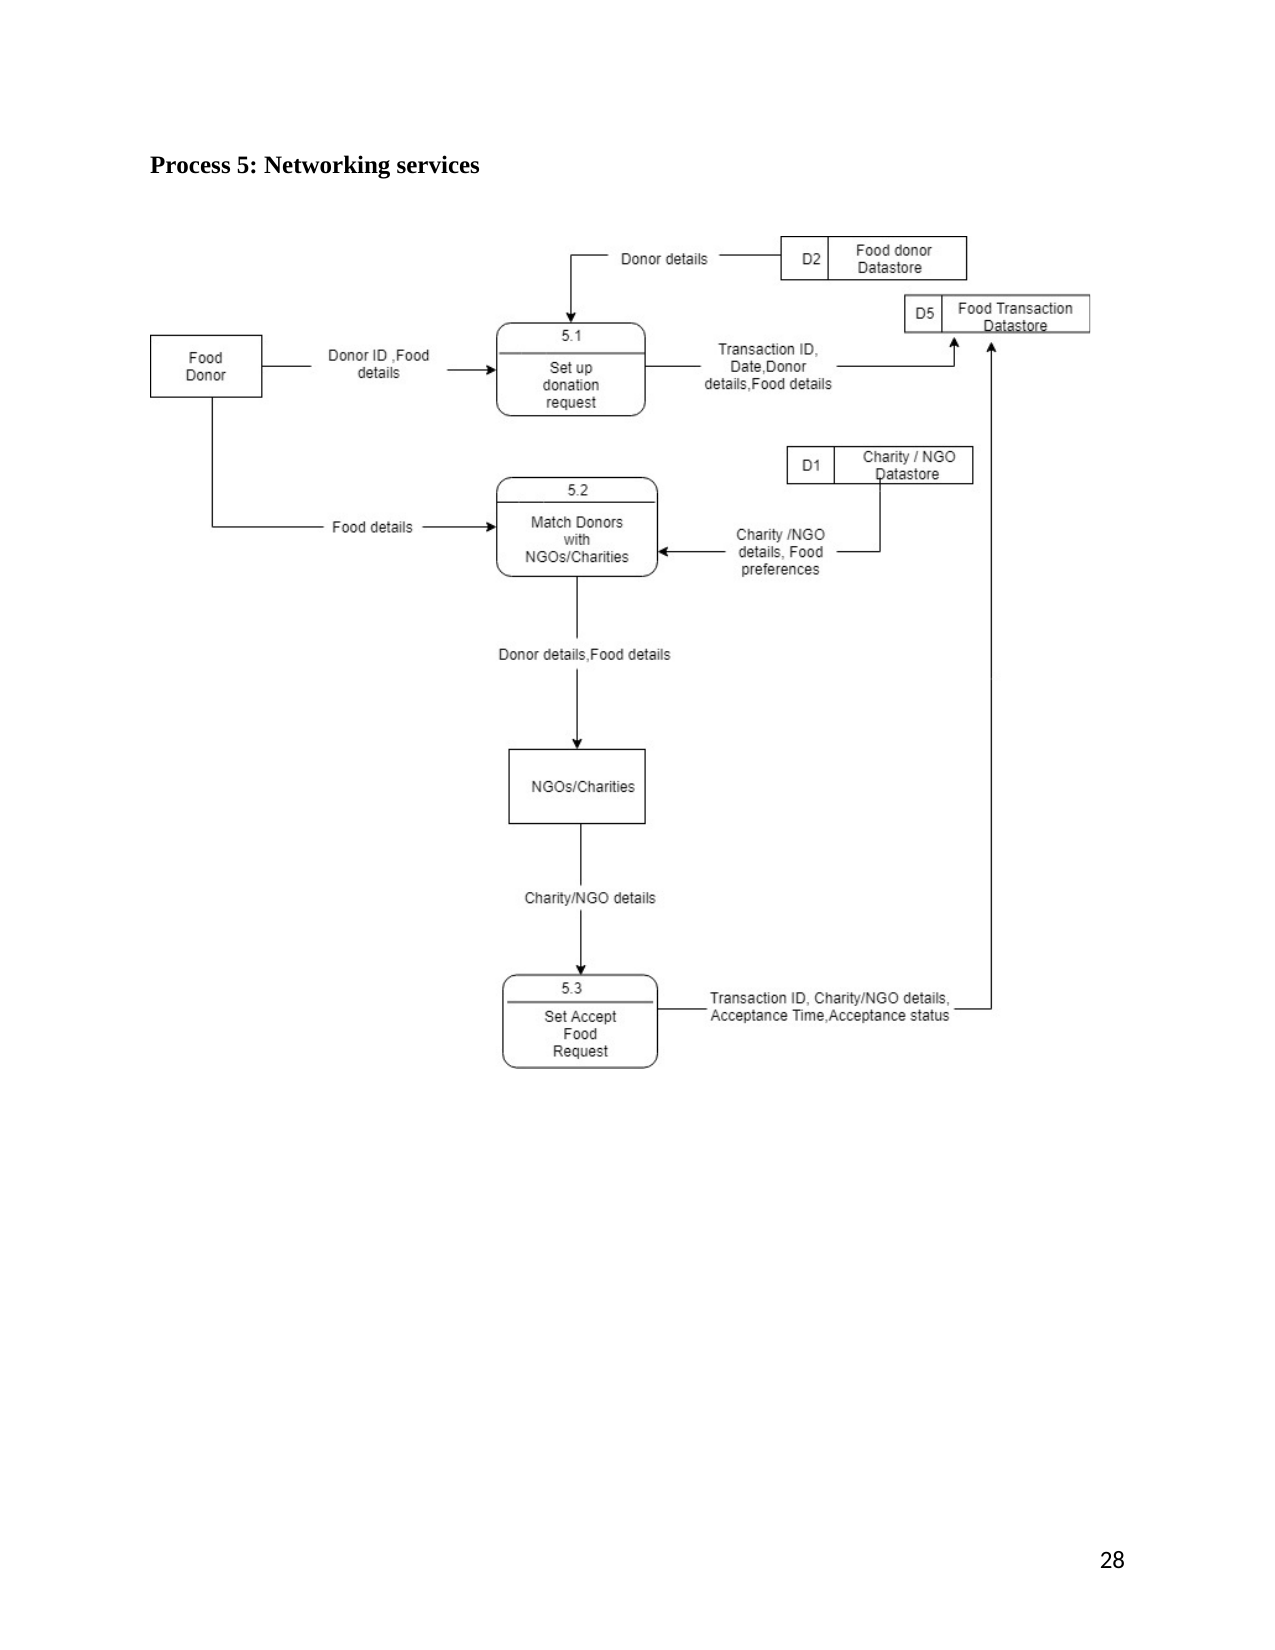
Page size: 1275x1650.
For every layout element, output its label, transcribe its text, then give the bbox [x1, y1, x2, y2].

text Process 5: Networking services [150, 150, 1125, 179]
picture [150, 236, 1091, 1069]
